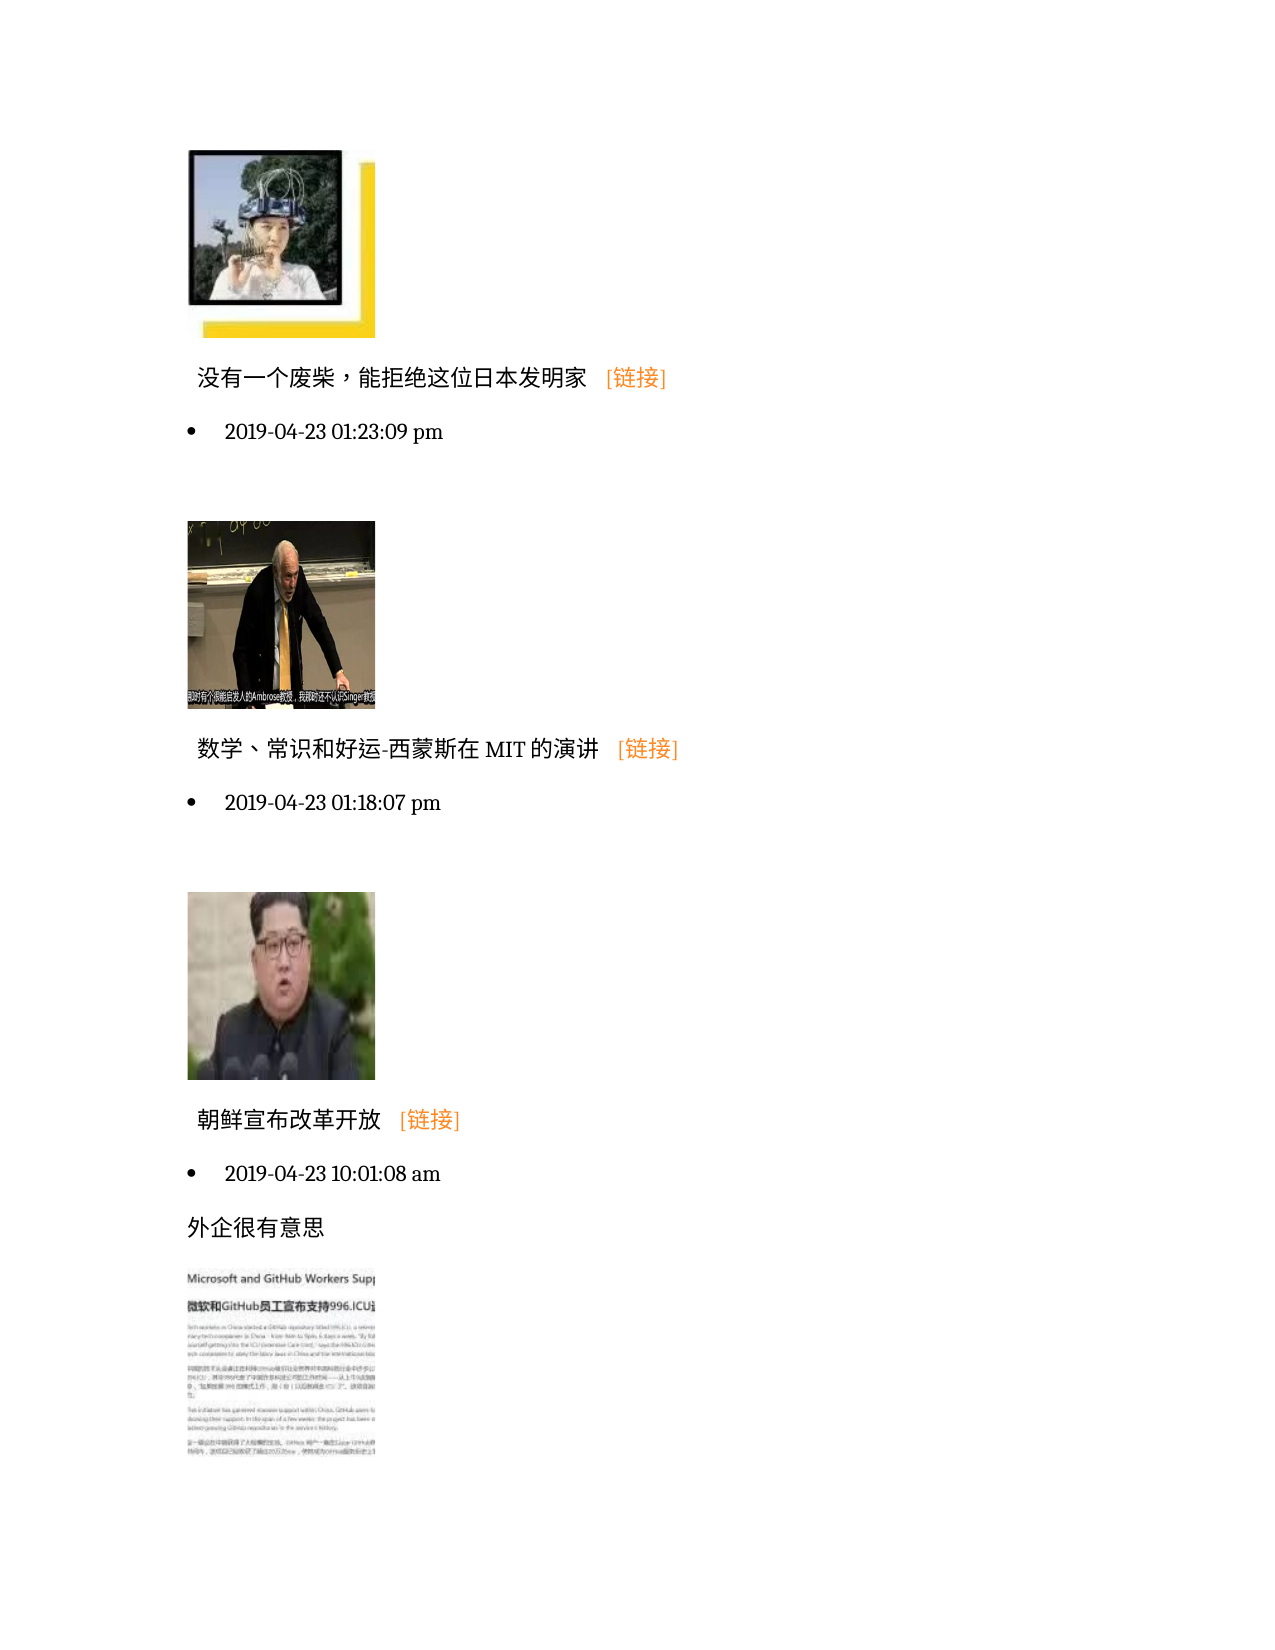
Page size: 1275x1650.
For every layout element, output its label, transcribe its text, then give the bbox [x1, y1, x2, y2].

text 朝鲜宣布改革开放 [链接] [187, 1104, 1087, 1136]
picture [187, 1268, 375, 1457]
picture [187, 892, 375, 1080]
list 2019-04-23 10:01:08 am [187, 1161, 1087, 1187]
list 2019-04-23 01:23:09 pm [187, 419, 1087, 445]
text 外企很有意思 [187, 1212, 1087, 1243]
picture [187, 521, 375, 709]
picture [187, 150, 375, 338]
text 数学、常识和好运-西蒙斯在MIT的演讲 [链接] [187, 733, 1087, 764]
text 没有一个废柴，能拒绝这位日本发明家 [链接] [187, 362, 1087, 393]
list 2019-04-23 01:18:07 pm [187, 790, 1087, 816]
